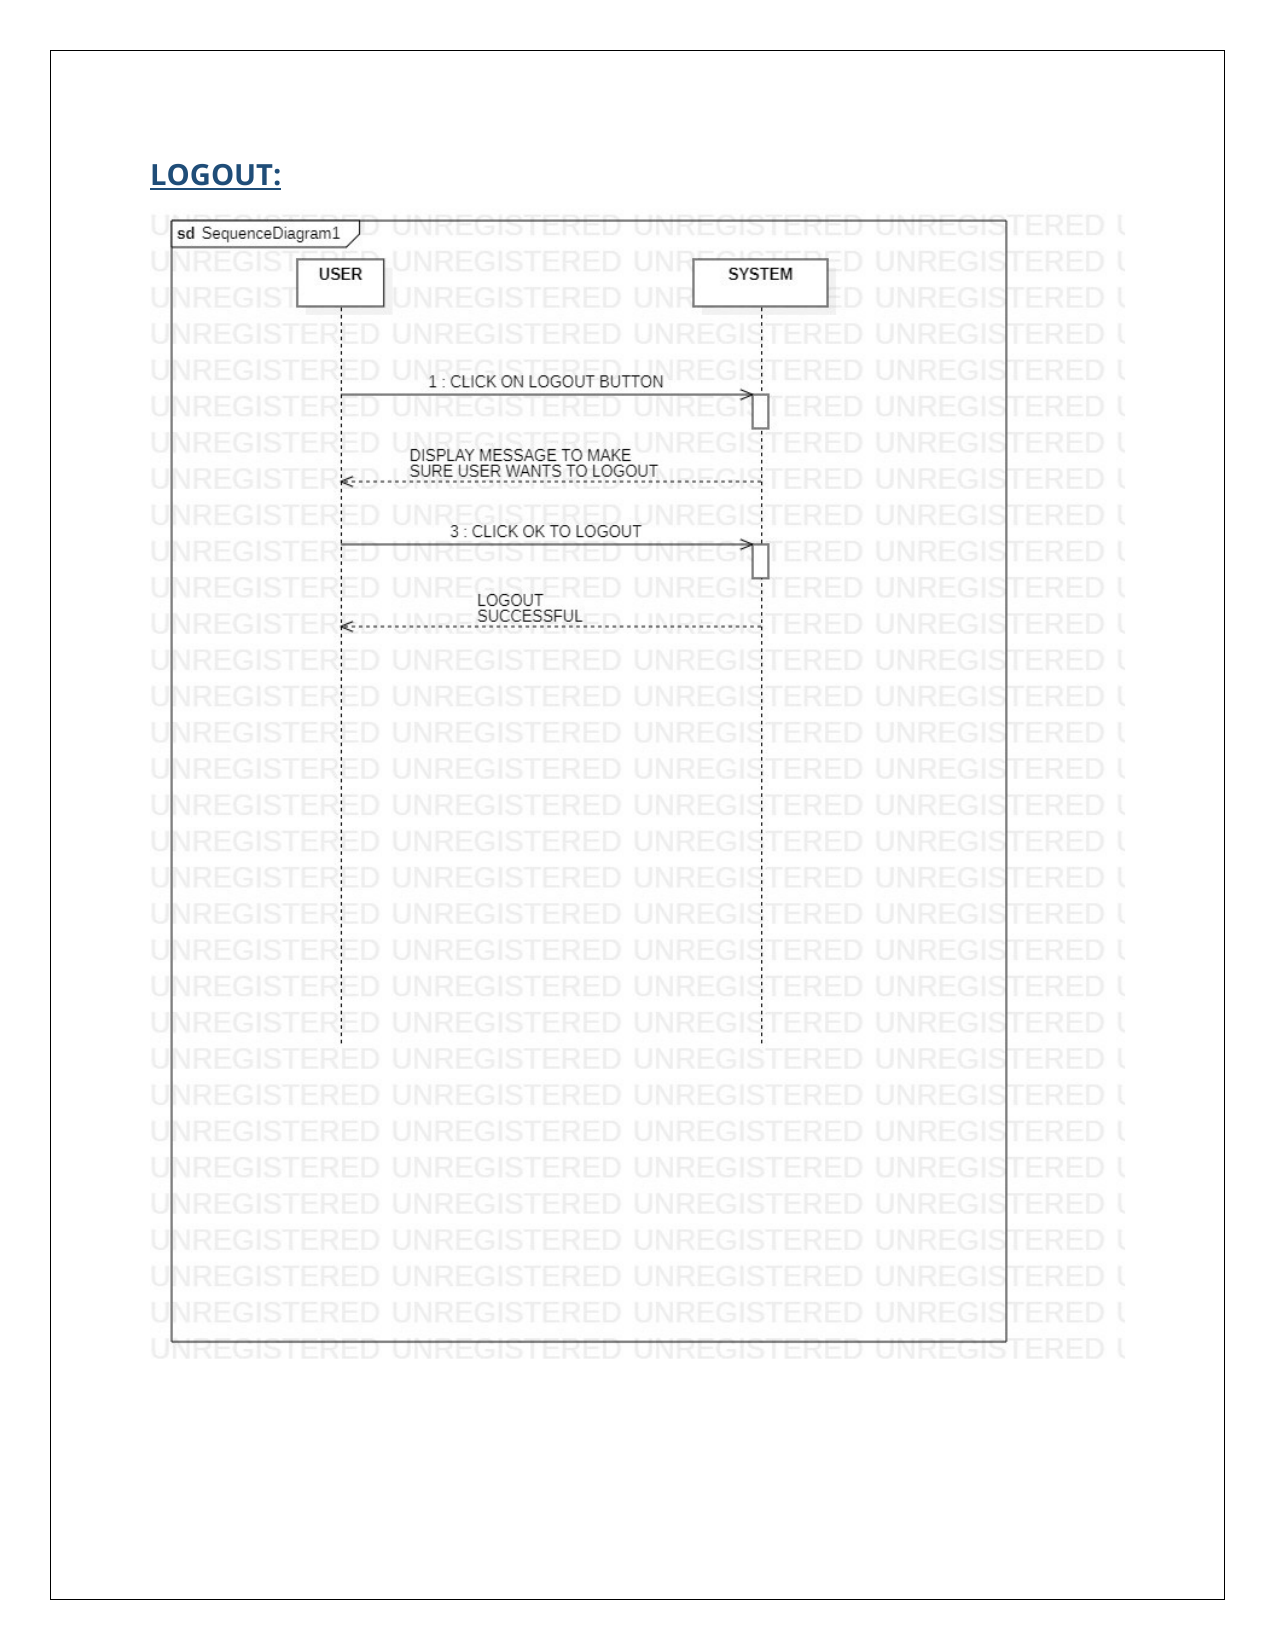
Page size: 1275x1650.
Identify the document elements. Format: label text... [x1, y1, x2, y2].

subtitle LOGOUT: [150, 154, 1125, 194]
picture [150, 199, 1125, 1389]
